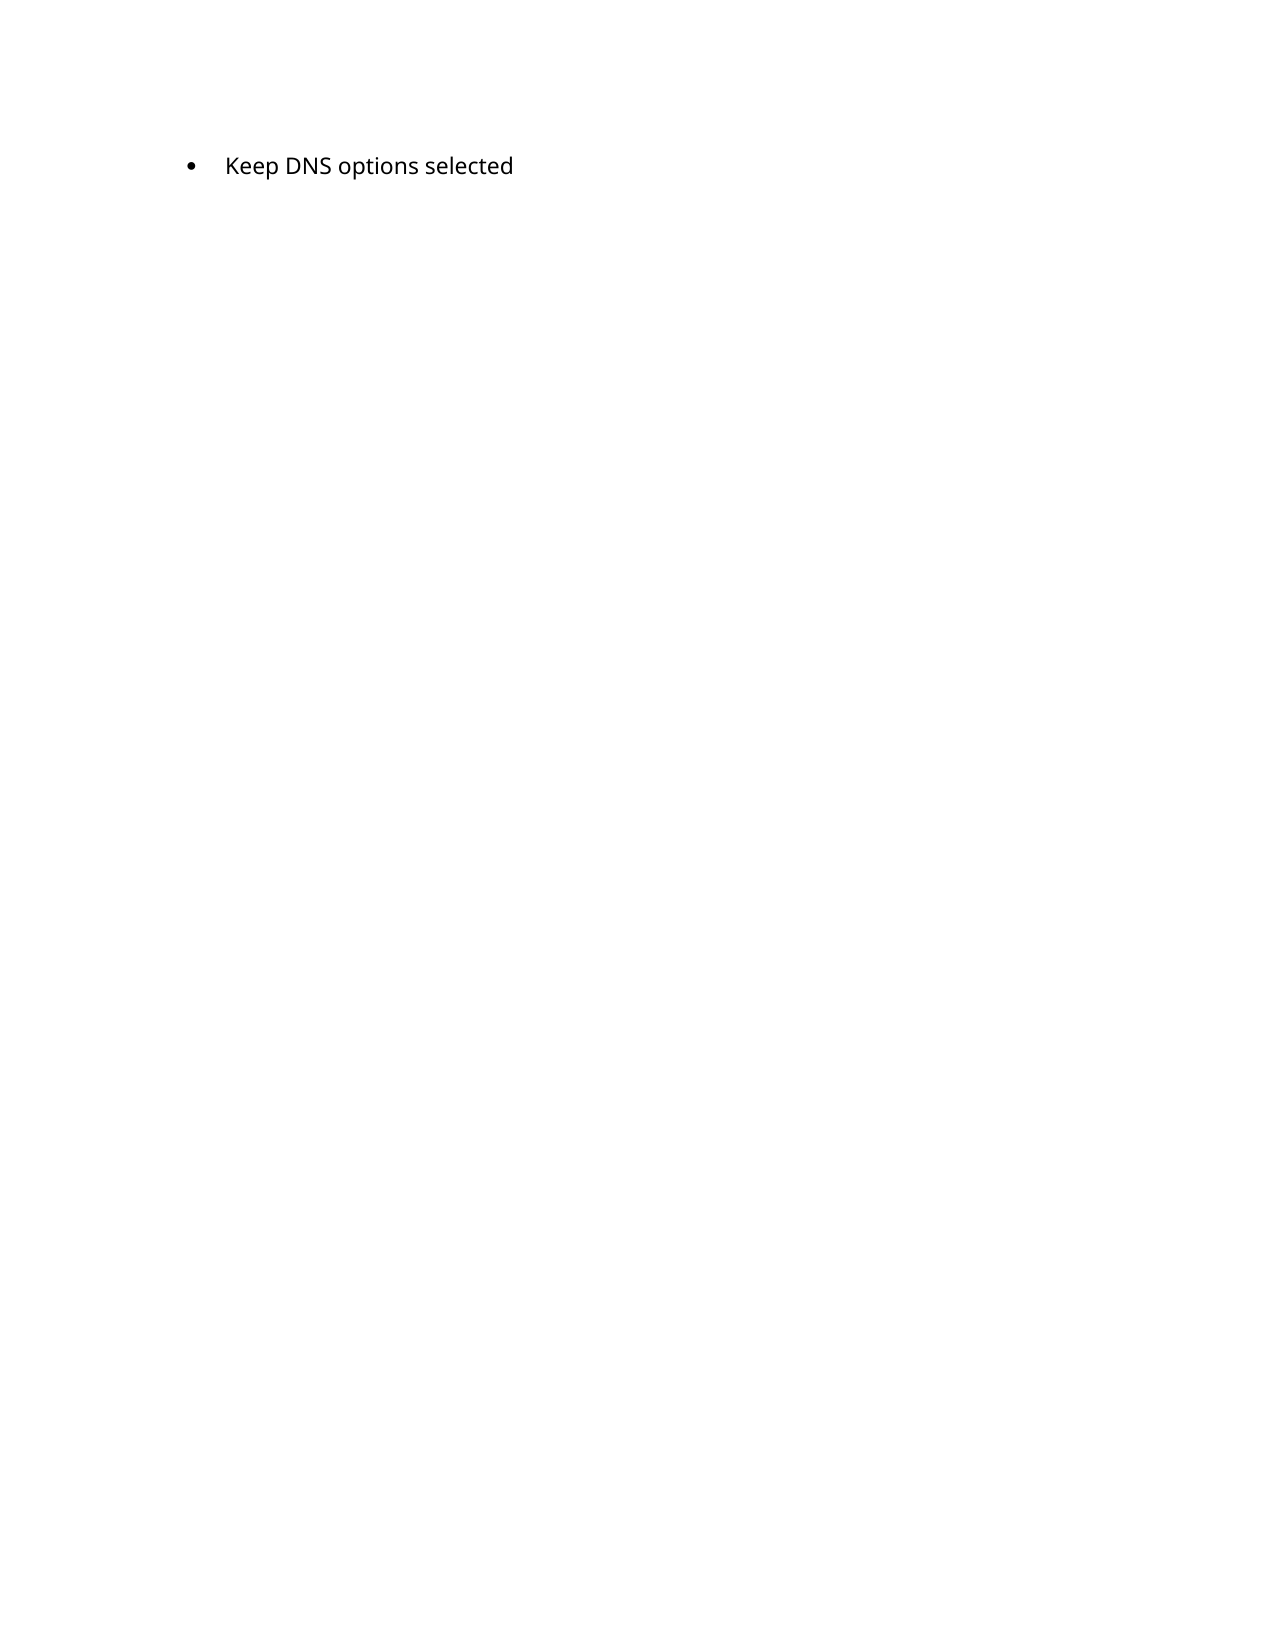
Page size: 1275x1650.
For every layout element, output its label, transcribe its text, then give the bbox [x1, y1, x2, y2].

list Keep DNS options selected [187, 150, 1125, 181]
